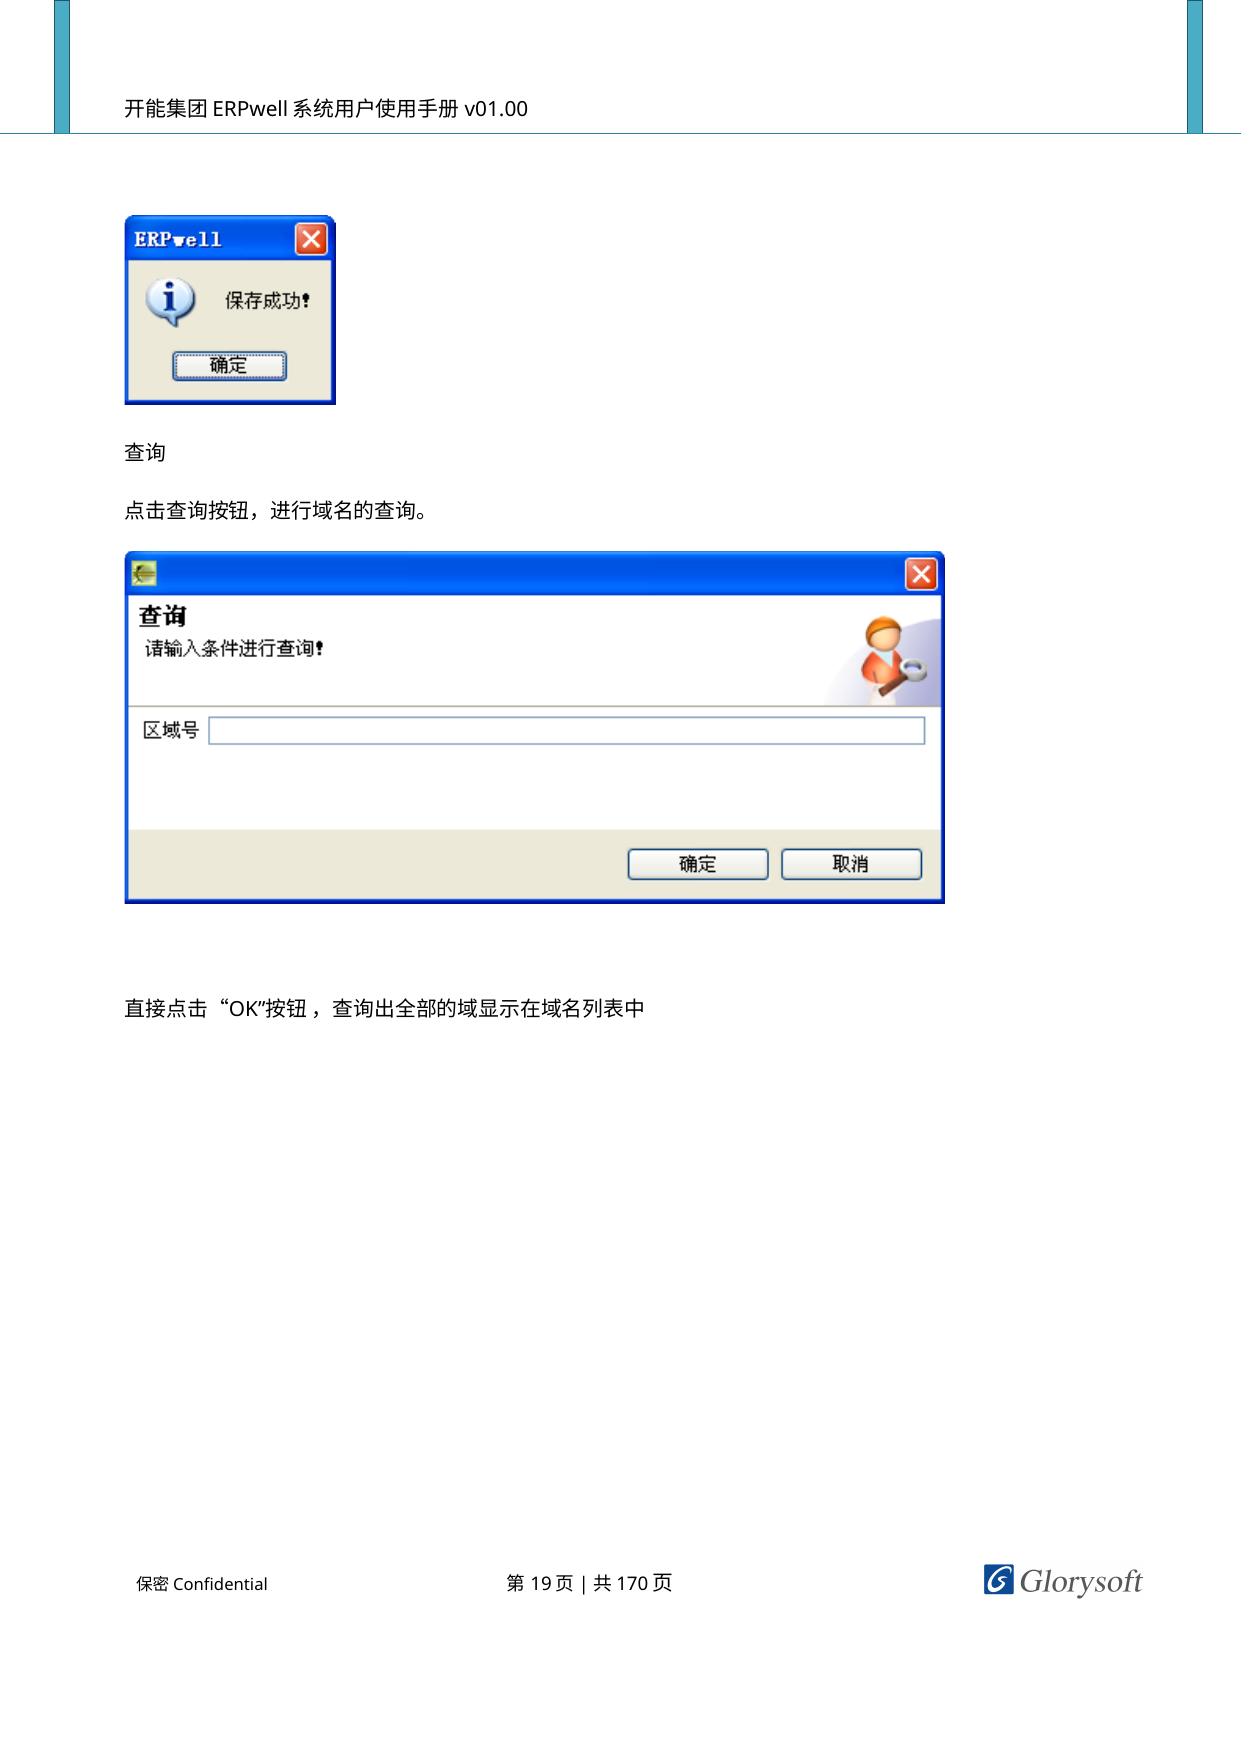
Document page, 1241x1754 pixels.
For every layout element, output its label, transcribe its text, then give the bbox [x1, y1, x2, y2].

picture [981, 1562, 1146, 1600]
text 查询 [124, 435, 1150, 468]
text 点击查询按钮，进行域名的查询。 [124, 493, 1150, 526]
text 直接点击“OK”按钮 ，查询出全部的域显示在域名列表中 [124, 991, 1150, 1023]
